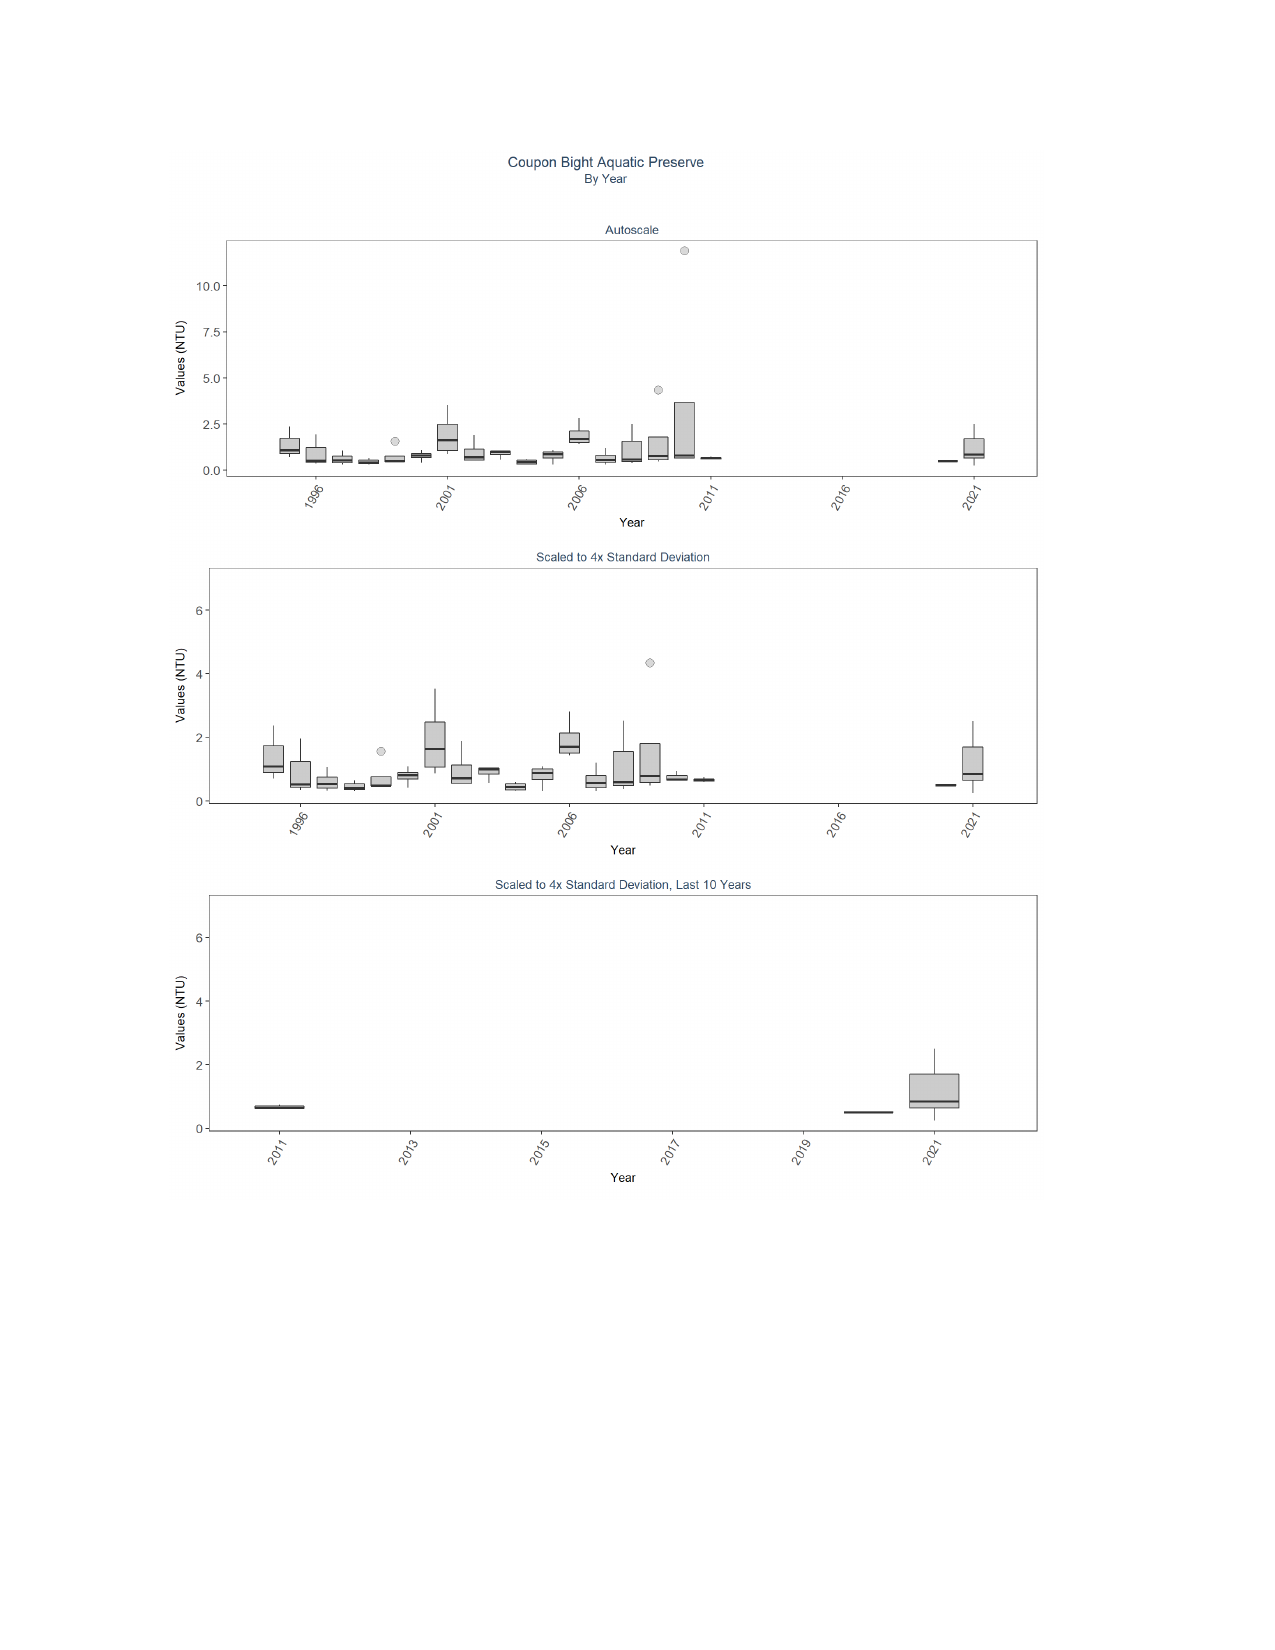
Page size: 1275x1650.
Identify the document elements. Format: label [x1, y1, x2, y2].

picture [168, 150, 1044, 1200]
